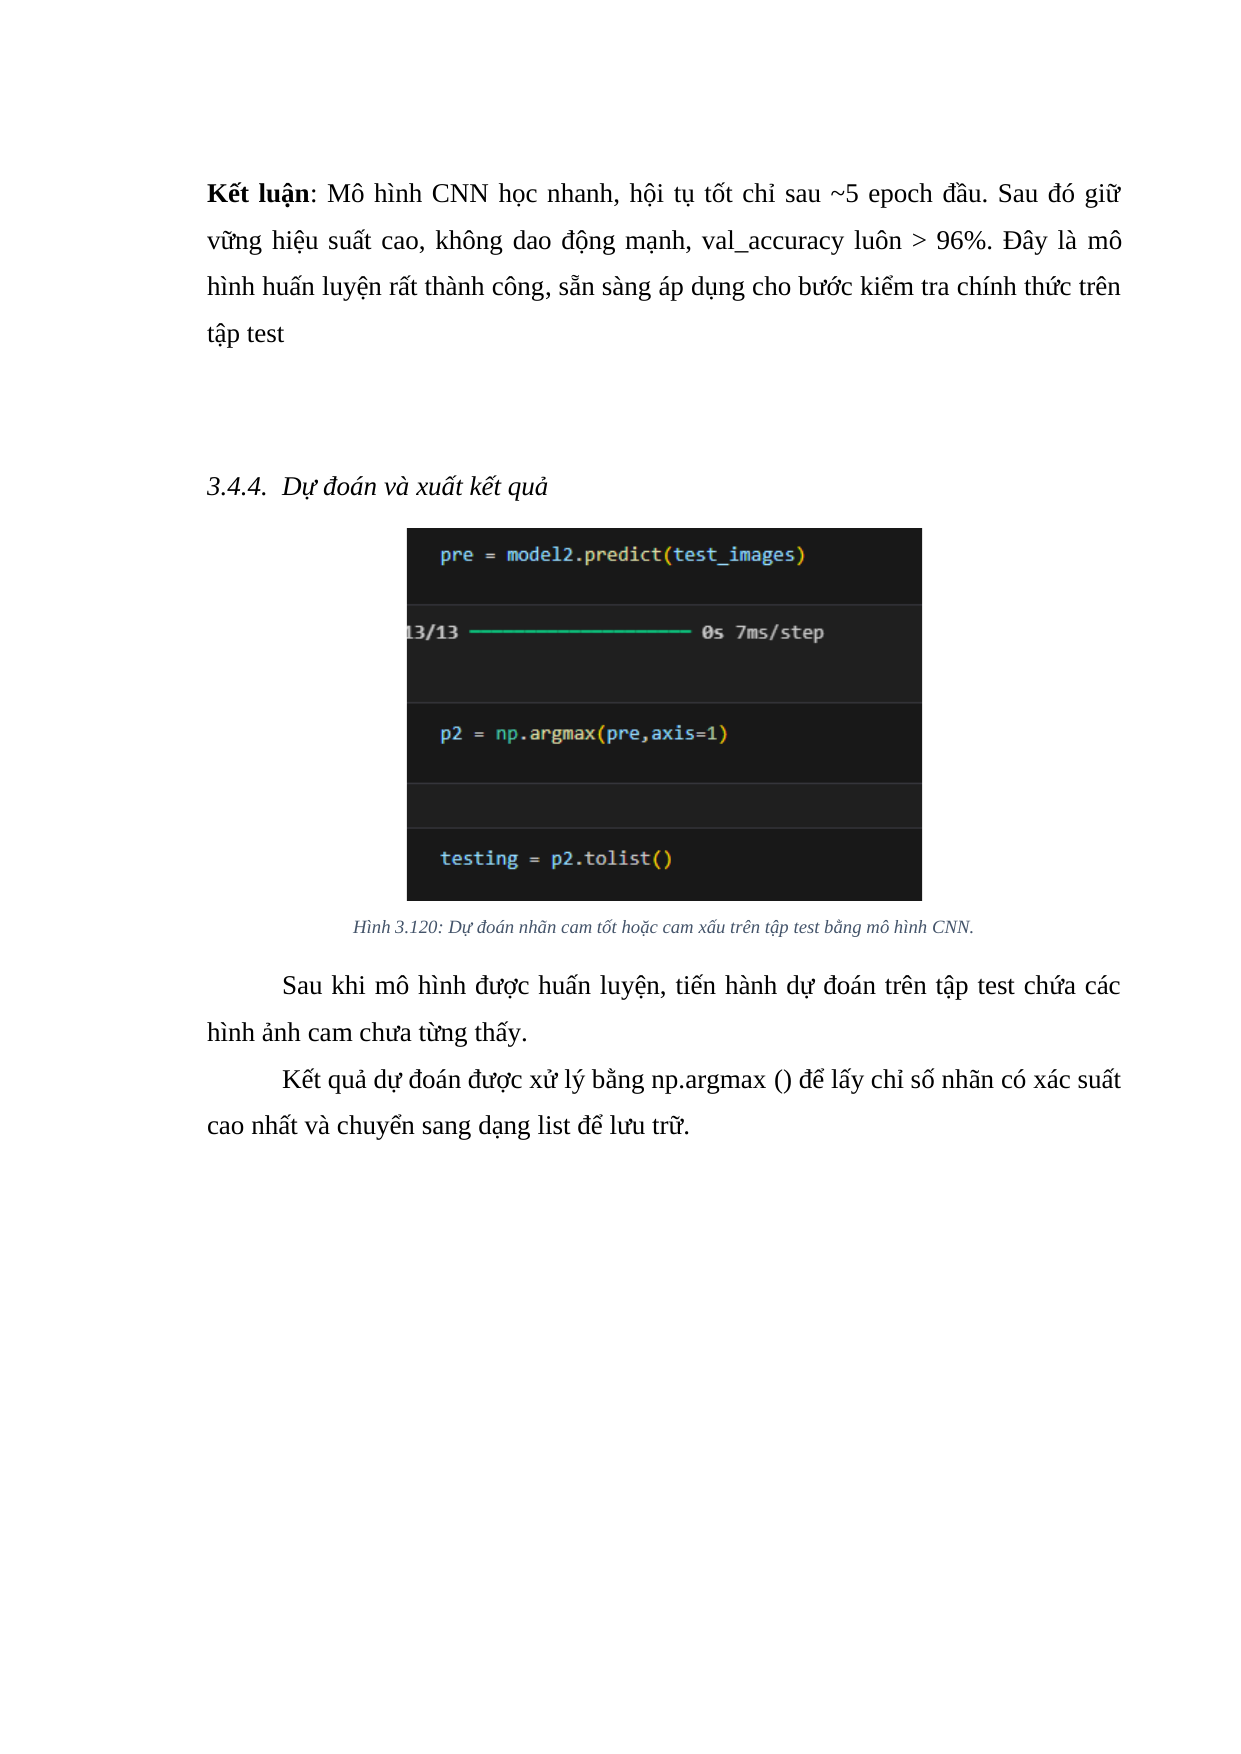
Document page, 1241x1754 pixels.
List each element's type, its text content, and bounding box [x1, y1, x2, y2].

text Sau khi mô hình được huấn luyện, tiến hành dự đoán trên tập test chứa các hình ảnh cam chưa từng thấy. [207, 969, 1122, 1047]
subtitle Dự đoán và xuất kết quả [207, 470, 1122, 501]
picture [406, 528, 923, 901]
text Kết luận: Mô hình CNN học nhanh, hội tụ tốt chỉ sau ~5 epoch đầu. Sau đó giữ vững hiệu suất cao, không dao động mạnh, val_accuracy luôn > 96%. Đây là mô hình huấn luyện rất thành công, sẵn sàng áp dụng cho bước kiểm tra chính thức trên tập test [207, 177, 1122, 348]
text Kết quả dự đoán được xử lý bằng np.argmax () để lấy chỉ số nhãn có xác suất cao nhất và chuyển sang dạng list để lưu trữ. [207, 1063, 1122, 1141]
